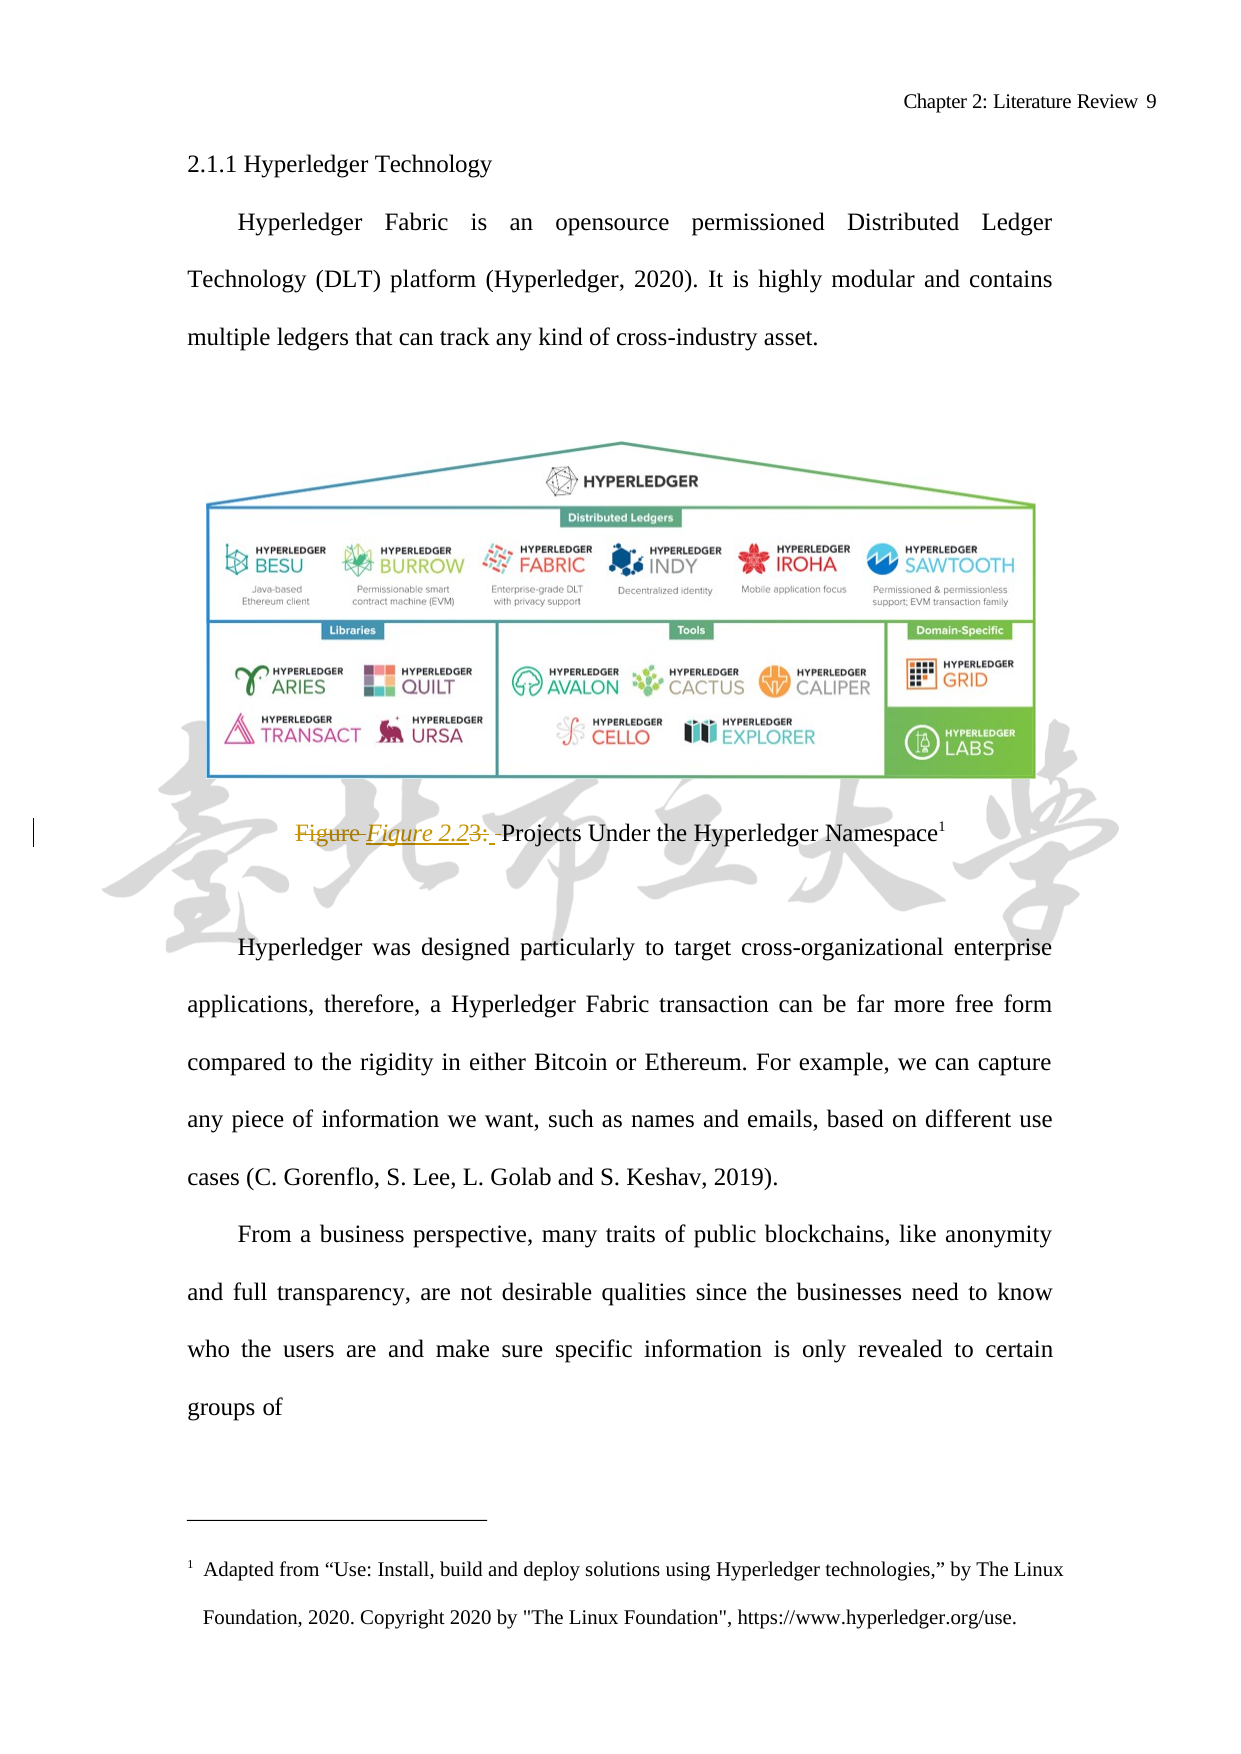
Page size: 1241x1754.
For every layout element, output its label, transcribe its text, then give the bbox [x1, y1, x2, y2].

picture [58, 315, 1181, 1438]
text Hyperledger Fabric is an opensource permissioned Distributed Ledger Technology (DLT) platform (Hyperledger, 2020). It is highly modular and contains multiple ledgers that can track any kind of cross-industry asset. [187, 207, 1053, 315]
text 1 Adapted from “Use: Install, build and deploy solutions using Hyperledger technologies,” by The Linux Foundation, 2020. Copyright 2020 by "The Linux Foundation", https://www.hyperledger.org/use. [187, 1557, 1075, 1629]
list Hyperledger Technology [187, 149, 1192, 178]
